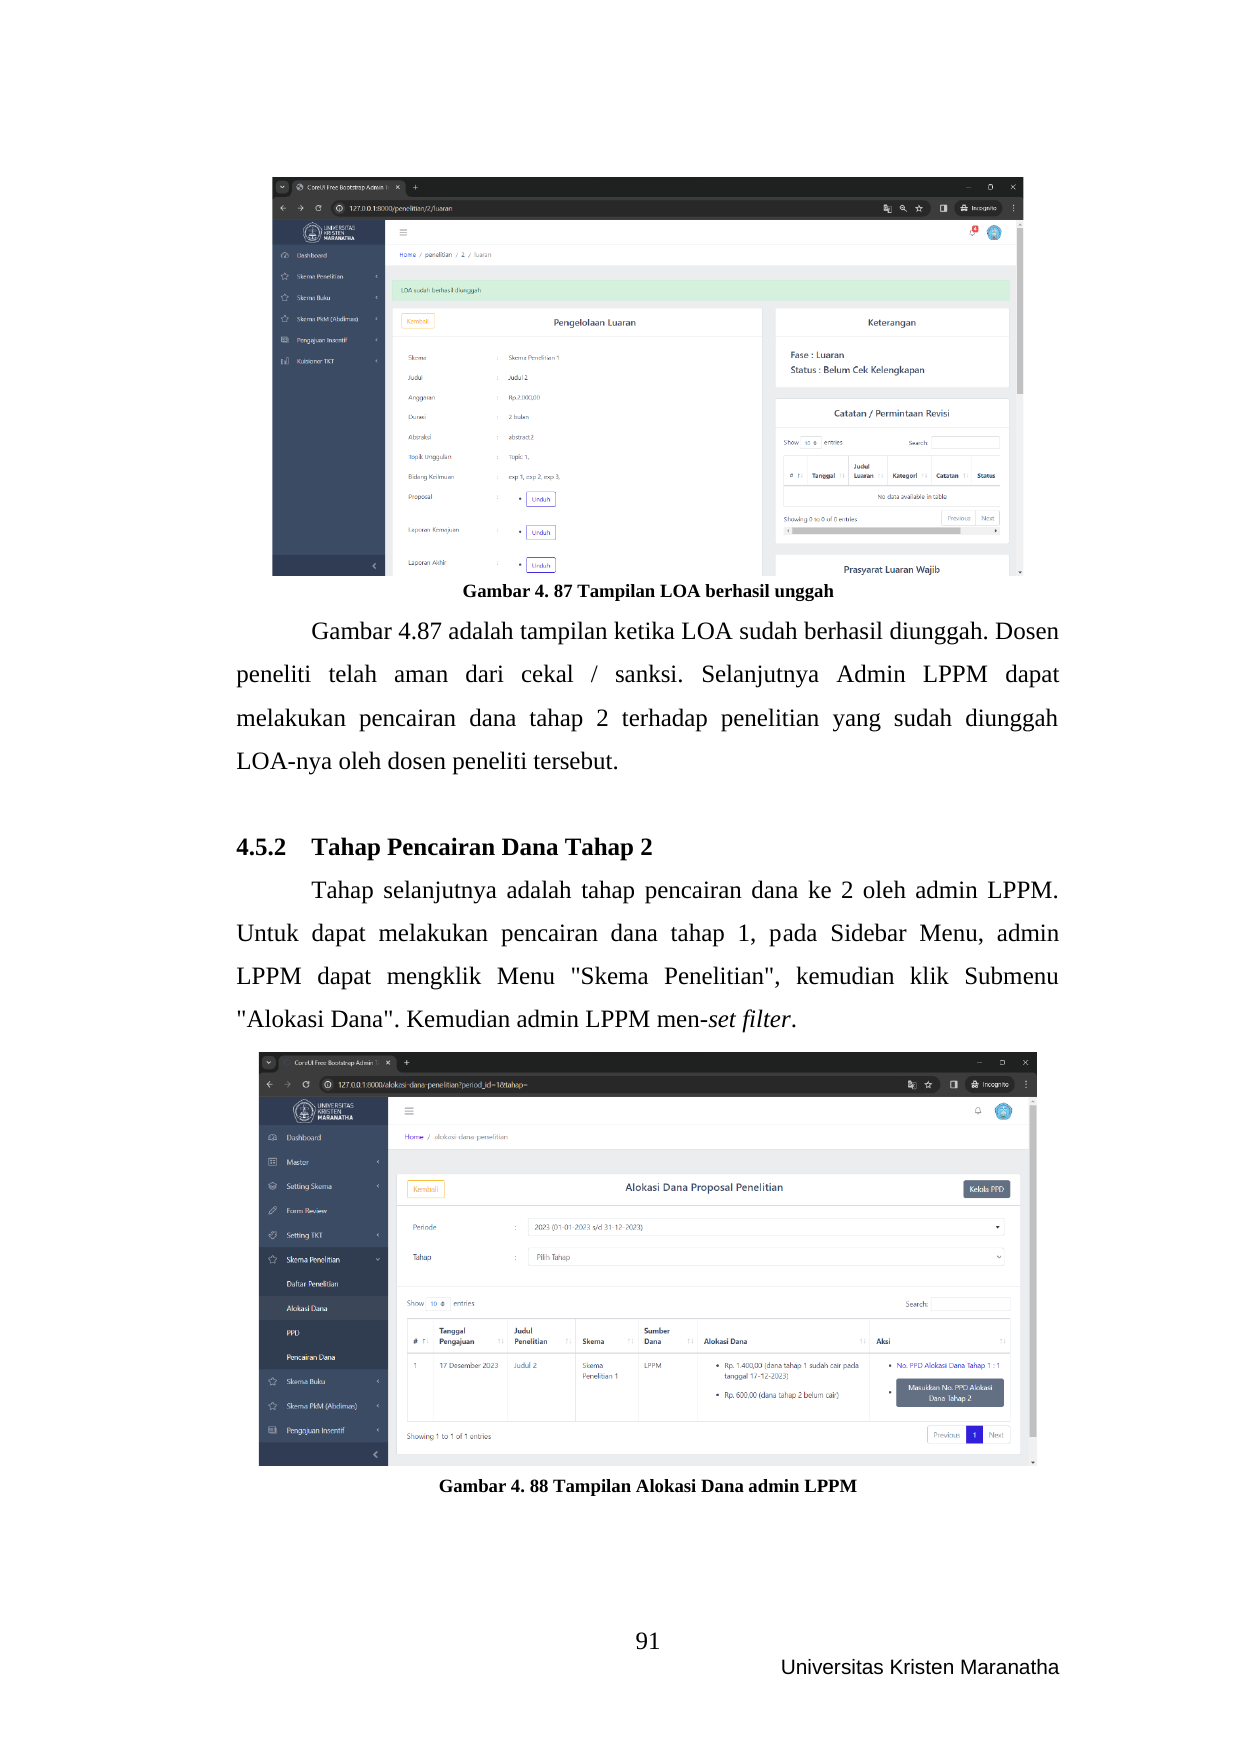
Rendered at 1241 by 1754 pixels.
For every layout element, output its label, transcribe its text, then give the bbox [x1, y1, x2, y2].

text Tahap selanjutnya adalah tahap pencairan dana ke 2 oleh admin LPPM. Untuk dapat melakukan pencairan dana tahap 1, pada Sidebar Menu, admin LPPM dapat mengklik Menu "Skema Penelitian", kemudian klik Submenu "Alokasi Dana". Kemudian admin LPPM men-set filter. [236, 875, 1059, 1033]
subtitle 4.5.2 Tahap Pencairan Dana Tahap 2 [236, 832, 1059, 861]
picture [272, 177, 1024, 576]
picture [258, 1052, 1037, 1466]
